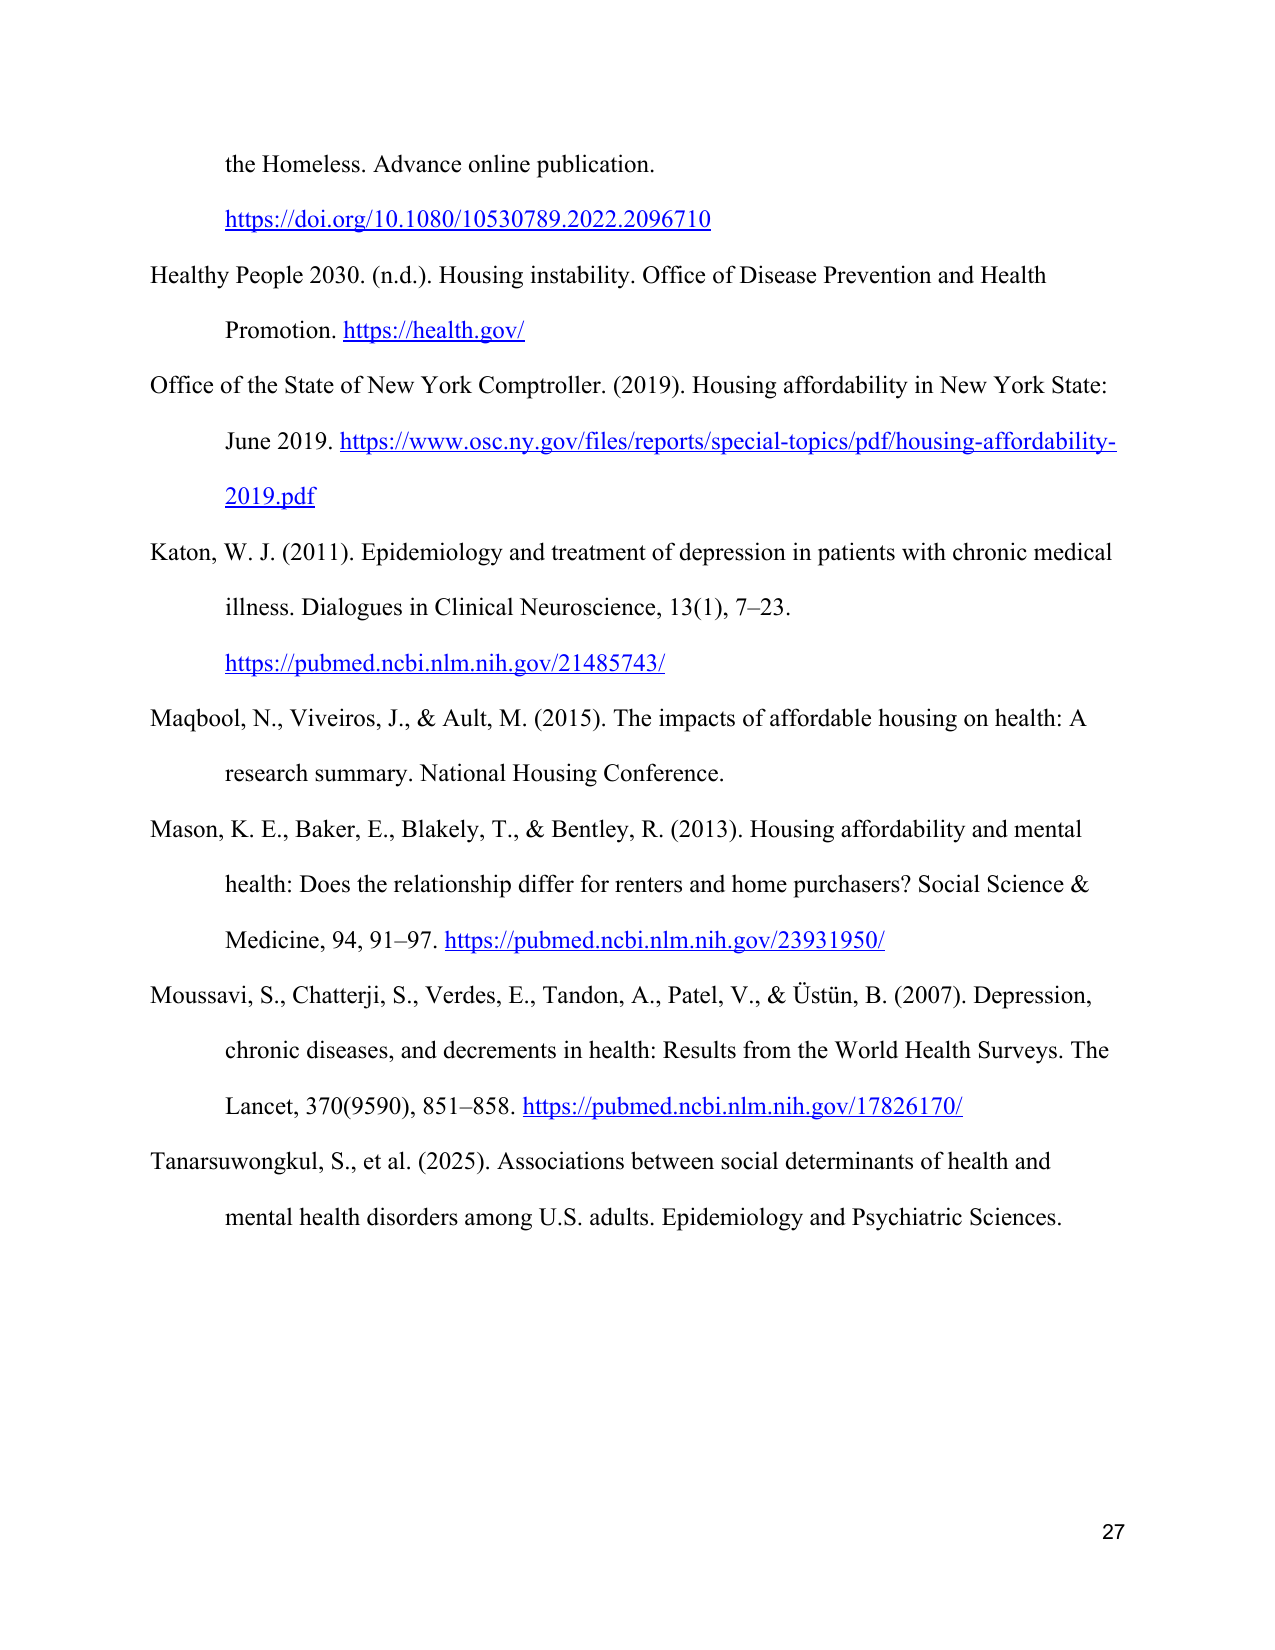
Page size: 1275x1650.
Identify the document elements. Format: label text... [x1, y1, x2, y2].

text Tanarsuwongkul, S., et al. (2025). Associations between social determinants of health and mental health disorders among U.S. adults. Epidemiology and Psychiatric Sciences. [150, 1147, 1125, 1231]
text Katon, W. J. (2011). Epidemiology and treatment of depression in patients with chronic medical illness. Dialogues in Clinical Neuroscience, 13(1), 7–23. https://pubmed.ncbi.nlm.nih.gov/21485743/ [150, 538, 1125, 676]
text Healthy People 2030. (n.d.). Housing instability. Office of Disease Prevention and Health Promotion. https://health.gov/ [150, 261, 1125, 344]
text Mason, K. E., Baker, E., Blakely, T., & Bentley, R. (2013). Housing affordability and mental health: Does the relationship differ for renters and home purchasers? Social Science & Medicine, 94, 91–97. https://pubmed.ncbi.nlm.nih.gov/23931950/ [150, 815, 1125, 953]
text Maqbool, N., Viveiros, J., & Ault, M. (2015). The impacts of affordable housing on health: A research summary. National Housing Conference. [150, 704, 1125, 787]
text Moussavi, S., Chatterji, S., Verdes, E., Tandon, A., Patel, V., & Üstün, B. (2007). Depression, chronic diseases, and decrements in health: Results from the World Health Surveys. The Lancet, 370(9590), 851–858. https://pubmed.ncbi.nlm.nih.gov/17826170/ [150, 981, 1125, 1120]
text Office of the State of New York Comptroller. (2019). Housing affordability in New York State: June 2019. https://www.osc.ny.gov/files/reports/special-topics/pdf/housing-affordability-2019.pdf [150, 372, 1125, 510]
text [150, 150, 1125, 233]
